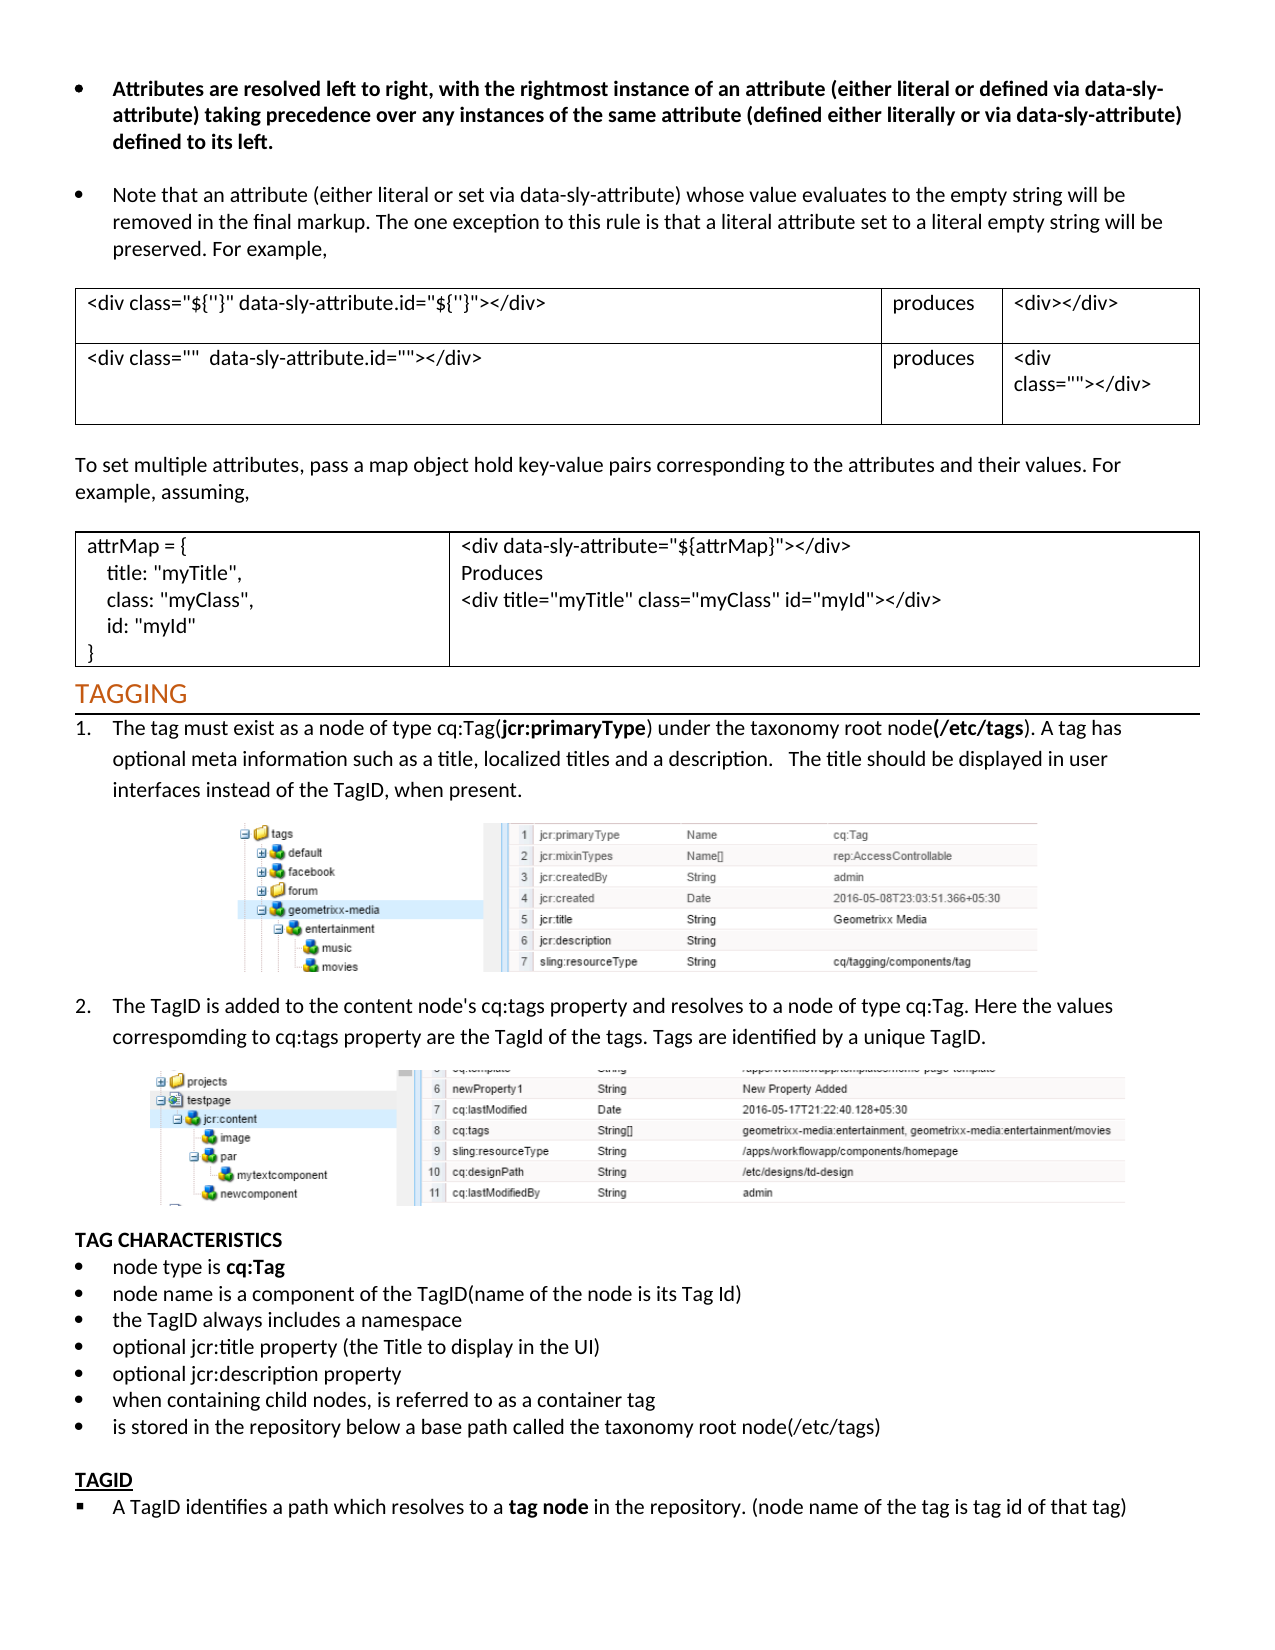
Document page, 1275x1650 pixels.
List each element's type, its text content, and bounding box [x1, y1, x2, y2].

list the TagID always includes a namespace [75, 1306, 1200, 1333]
picture [150, 1070, 1125, 1206]
list Note that an attribute (either literal or set via data-sly-attribute) whose value evaluates to the empty string will be removed in the final markup. The one exception to this rule is that a literal attribute set to a literal empty string will be preserved. For example, [75, 182, 1200, 262]
list A TagID identifies a path which resolves to a tag node in the repository. (node name of the tag is tag id of that tag) [75, 1493, 1200, 1520]
picture [237, 823, 1038, 972]
text To set multiple attributes, pass a map object hold key-value pairs corresponding to the attributes and their values. For example, assuming, [75, 451, 1200, 505]
list node type is cq:Tag [75, 1253, 1200, 1280]
list when containing child nodes, is referred to as a container tag [75, 1386, 1200, 1413]
list node name is a component of the TagID(name of the node is its Tag Id) [75, 1280, 1200, 1306]
table_header produces [882, 289, 1002, 343]
list Attributes are resolved left to right, with the rightmost instance of an attribute (either literal or defined via data-sly-attribute) taking precedence over any instances of the same attribute (defined either literally or via data-sly-attribute) defined to its left. [75, 75, 1200, 155]
table_cell <div class=""></div> [1003, 344, 1199, 424]
list is stored in the repository below a base path called the taxonomy root node(/etc/tags) [75, 1413, 1200, 1440]
table_cell <div class="" data-sly-attribute.id=""></div> [76, 344, 881, 424]
text TAGID [75, 1466, 1200, 1493]
list The TagID is added to the content node's cq:tags property and resolves to a node of type cq:Tag. Here the values correspomding to cq:tags property are the TagId of the tags. Tags are identified by a unique TagID. [75, 992, 1200, 1049]
table_cell produces [882, 344, 1002, 424]
list optional jcr:title property (the Title to display in the UI) [75, 1333, 1200, 1360]
table_header <div data-sly-attribute="${attrMap}"></div> Produces <div title="myTitle" class="myClass" id="myId"></div> [450, 533, 1199, 666]
table_header <div class="${''}" data-sly-attribute.id="${''}"></div> [76, 289, 881, 343]
subtitle TAGGING [75, 675, 1200, 713]
table_header attrMap = { title: "myTitle", class: "myClass", id: "myId" } [76, 533, 449, 666]
list optional jcr:description property [75, 1360, 1200, 1386]
text TAG CHARACTERISTICS [75, 1226, 1200, 1253]
list The tag must exist as a node of type cq:Tag(jcr:primaryType) under the taxonomy root node(/etc/tags). A tag has optional meta information such as a title, localized titles and a description. The title should be displayed in user interfaces instead of the TagID, when present. [75, 715, 1200, 802]
table_header <div></div> [1003, 289, 1199, 343]
